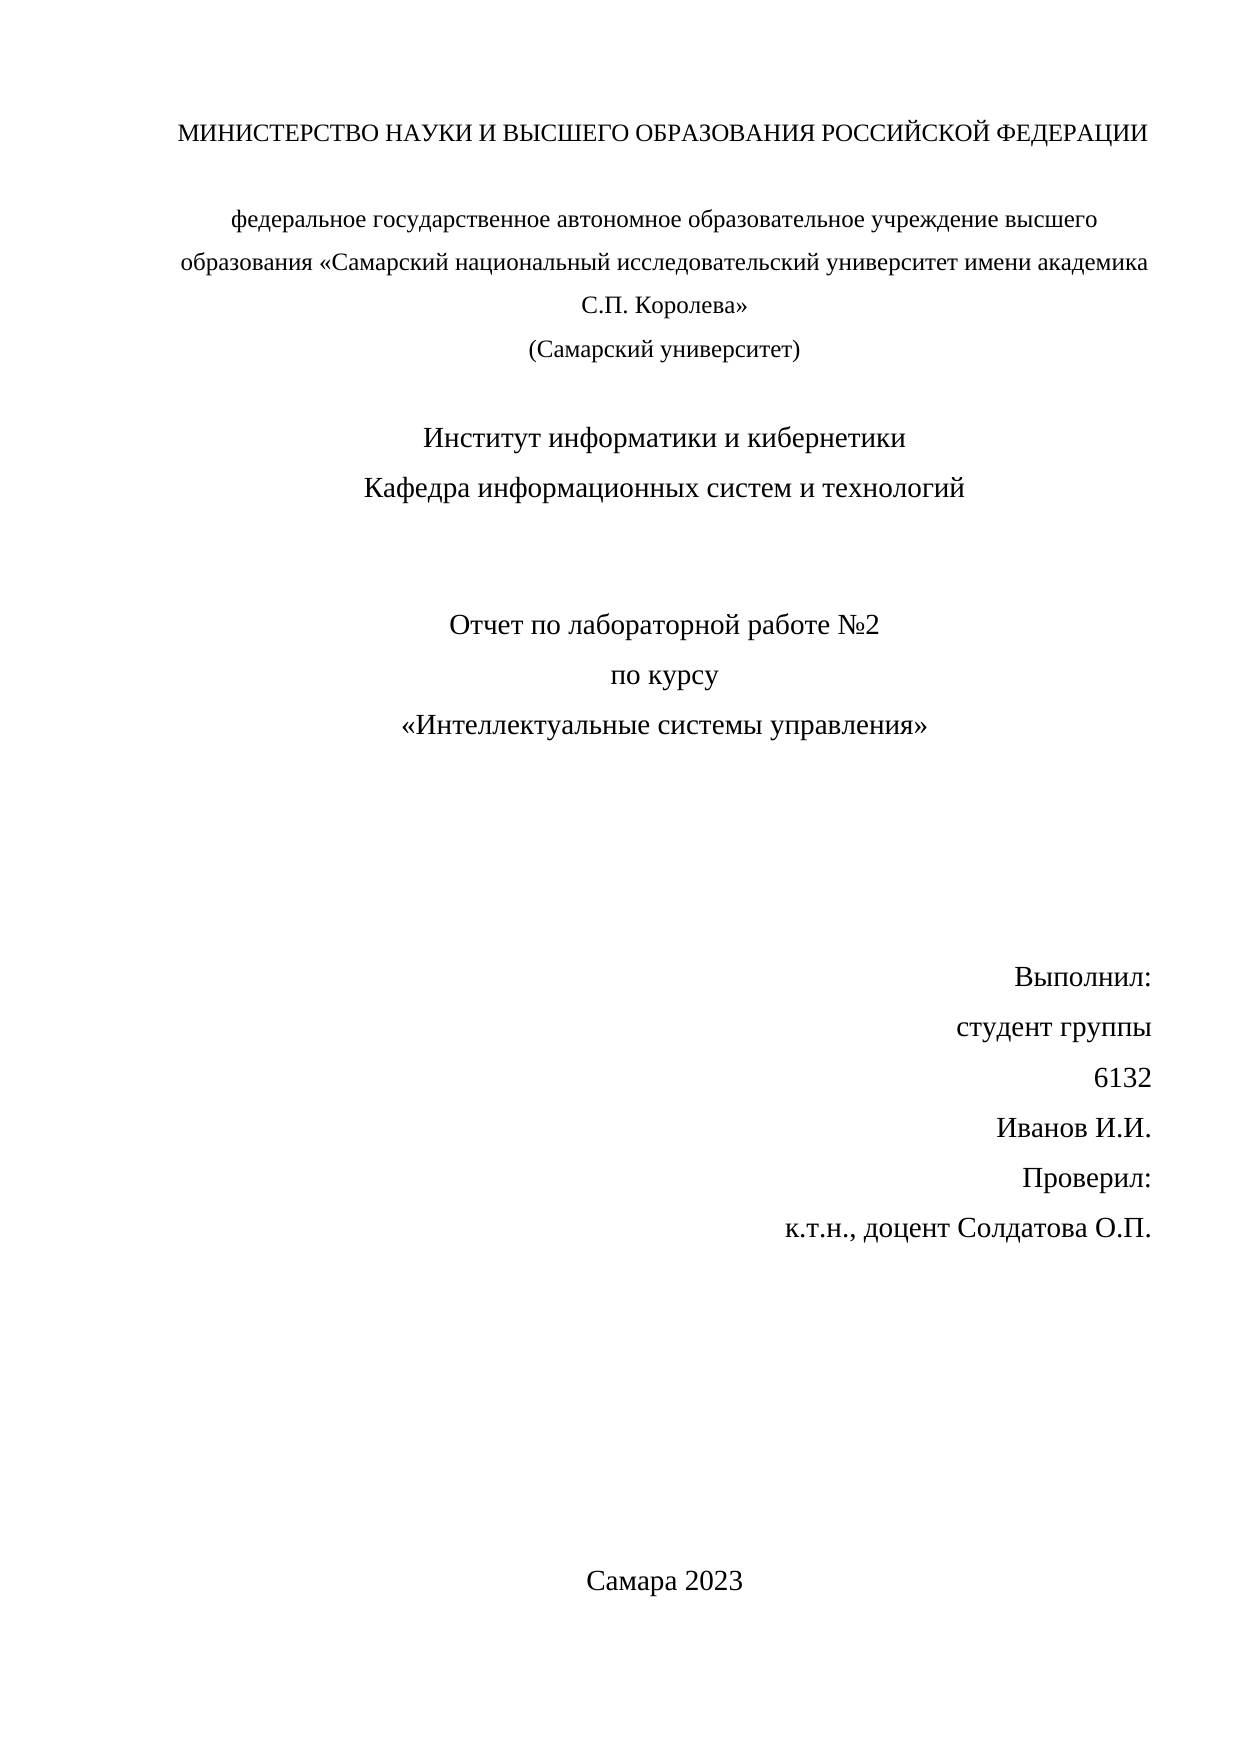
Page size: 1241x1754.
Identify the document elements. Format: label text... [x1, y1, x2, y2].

text 6132 [177, 1060, 1152, 1093]
text студент группы [177, 1009, 1152, 1043]
text «Интеллектуальные системы управления» [177, 707, 1152, 741]
text федеральное государственное автономное образовательное учреждение высшего образования «Самарский национальный исследовательский университет имени академика С.П. Королева» [177, 204, 1152, 319]
text Проверил: [177, 1160, 1152, 1194]
text по курсу [177, 657, 1152, 691]
text Институт информатики и кибернетики [177, 420, 1152, 453]
text (Самарский университет) [177, 334, 1152, 362]
text Самара 2023 [177, 1563, 1152, 1596]
text Выполнил: [177, 959, 1152, 993]
text Отчет по лабораторной работе №2 [177, 607, 1152, 640]
text МИНИСТЕРСТВО НАУКИ И ВЫСШЕГО ОБРАЗОВАНИЯ РОССИЙСКОЙ ФЕДЕРАЦИИ [177, 118, 1152, 147]
text Иванов И.И. [177, 1110, 1152, 1143]
text к.т.н., доцент Солдатова О.П. [177, 1211, 1152, 1244]
text Кафедра информационных систем и технологий [177, 470, 1152, 504]
